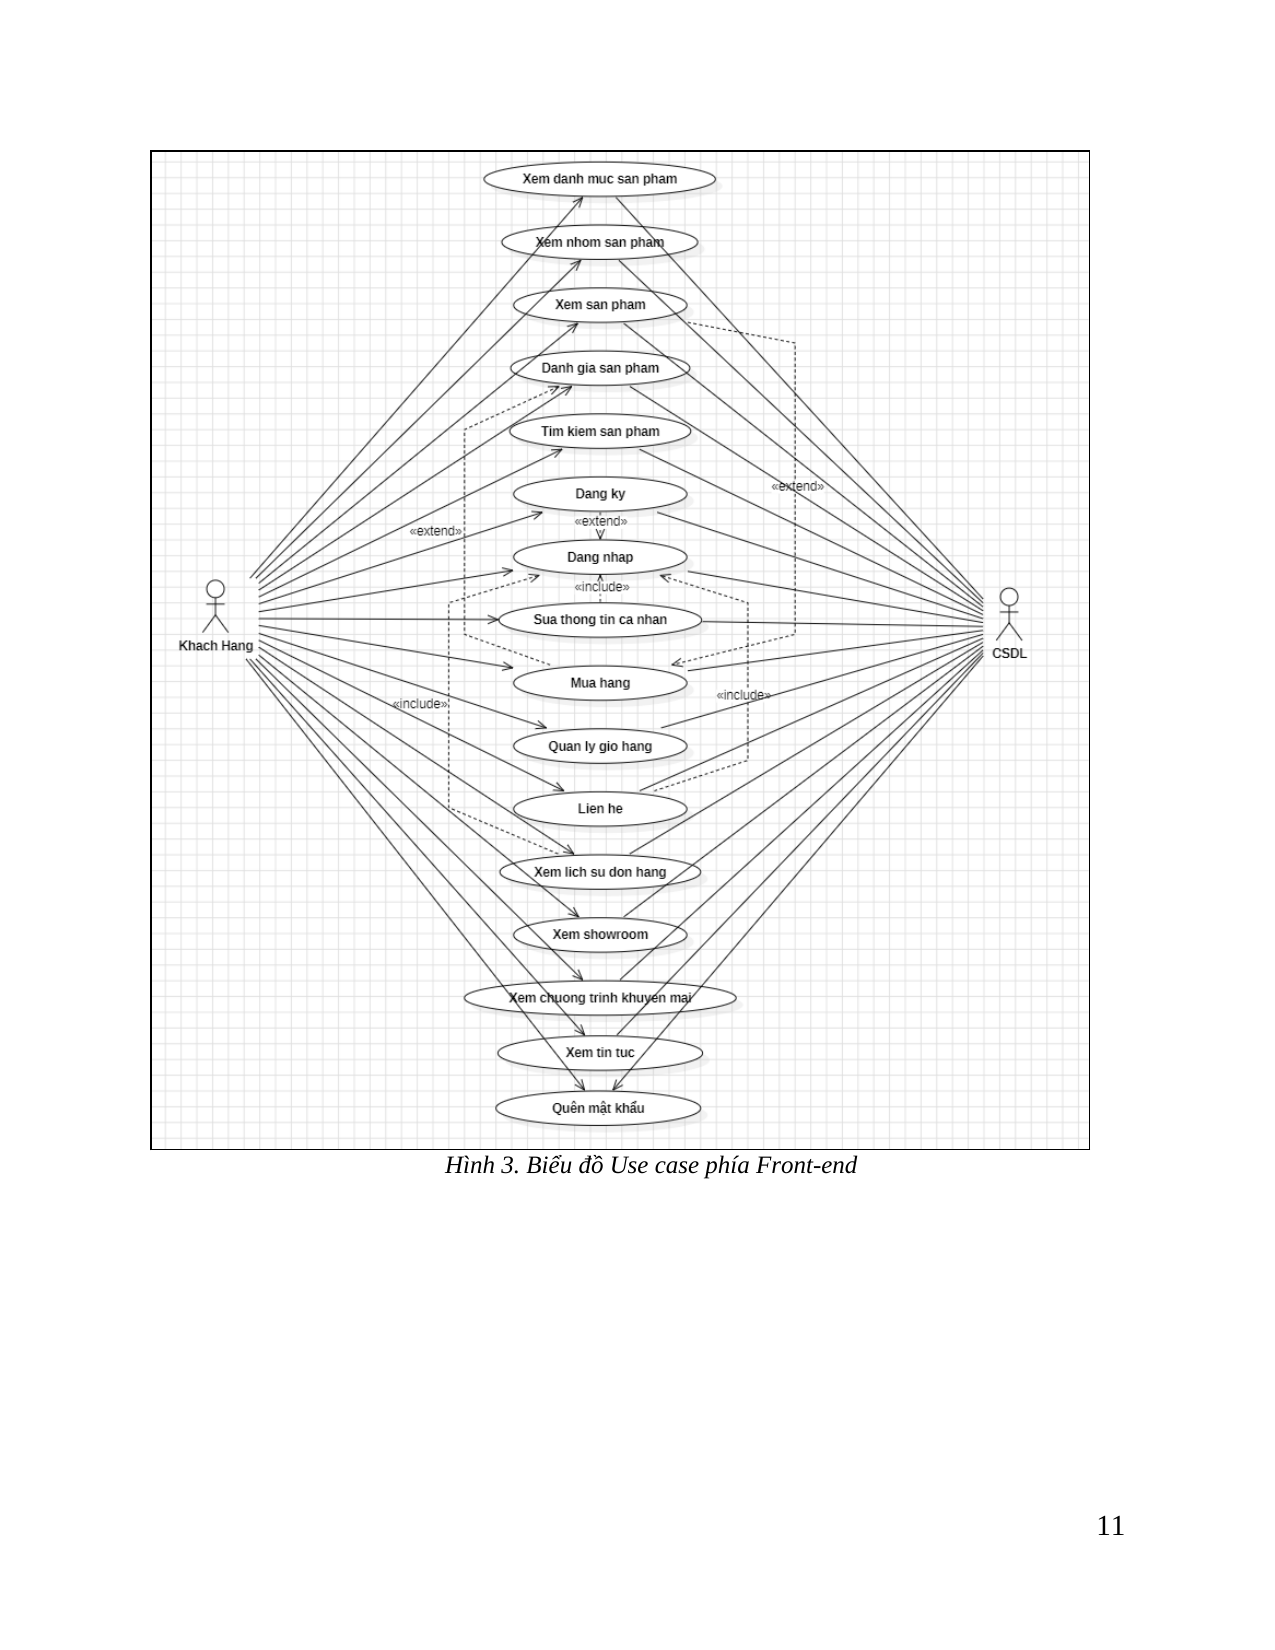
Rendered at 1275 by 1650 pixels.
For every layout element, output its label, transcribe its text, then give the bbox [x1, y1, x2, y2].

text Hình 3. Biểu đồ Use case phía Front-end [179, 1150, 1125, 1179]
picture [152, 152, 1089, 1149]
